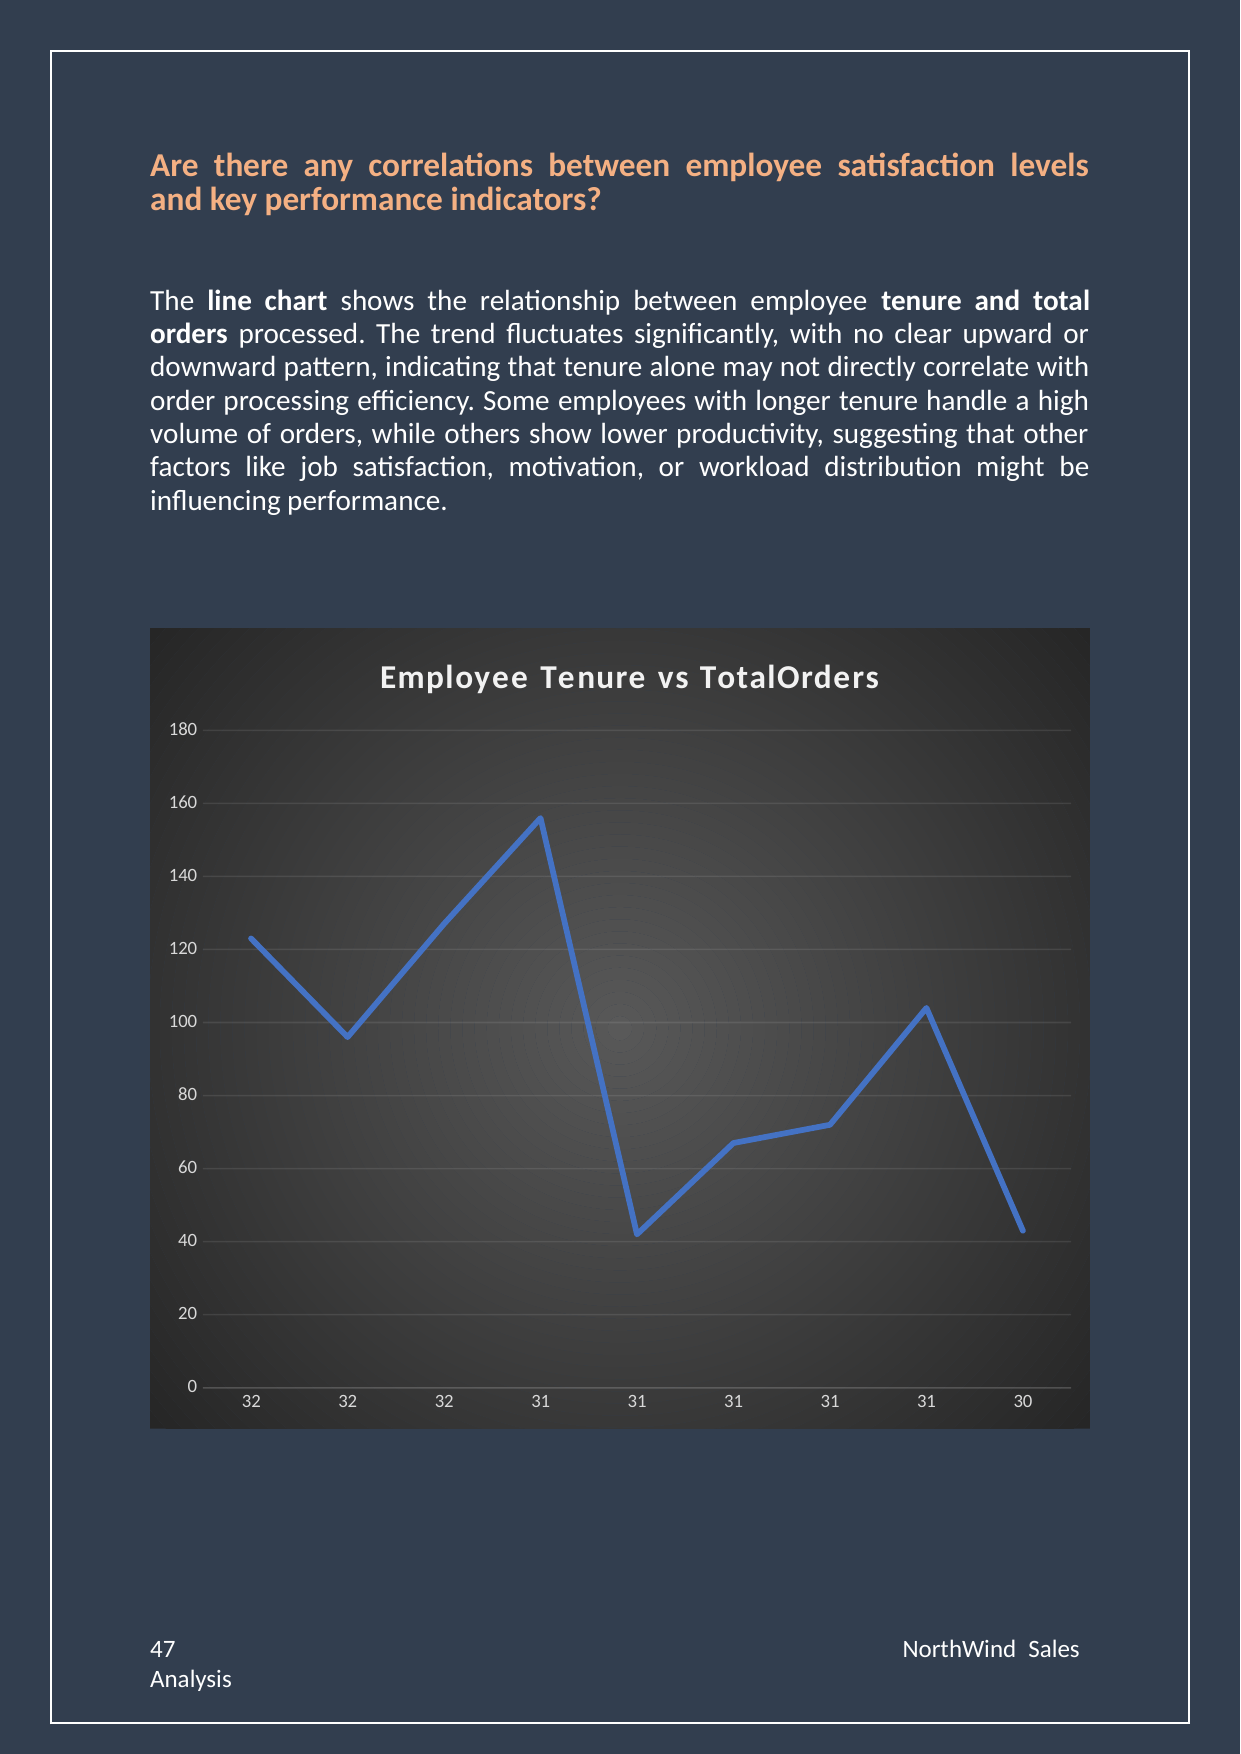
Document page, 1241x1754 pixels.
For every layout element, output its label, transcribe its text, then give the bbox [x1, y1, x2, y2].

text Are there any correlations between employee satisfaction levels and key performance indicators? [150, 150, 1090, 217]
text The line chart shows the relationship between employee tenure and total orders processed. The trend fluctuates significantly, with no clear upward or downward pattern, indicating that tenure alone may not directly correlate with order processing efficiency. Some employees with longer tenure handle a high volume of orders, while others show lower productivity, suggesting that other factors like job satisfaction, motivation, or workload distribution might be influencing performance. [150, 283, 1090, 517]
